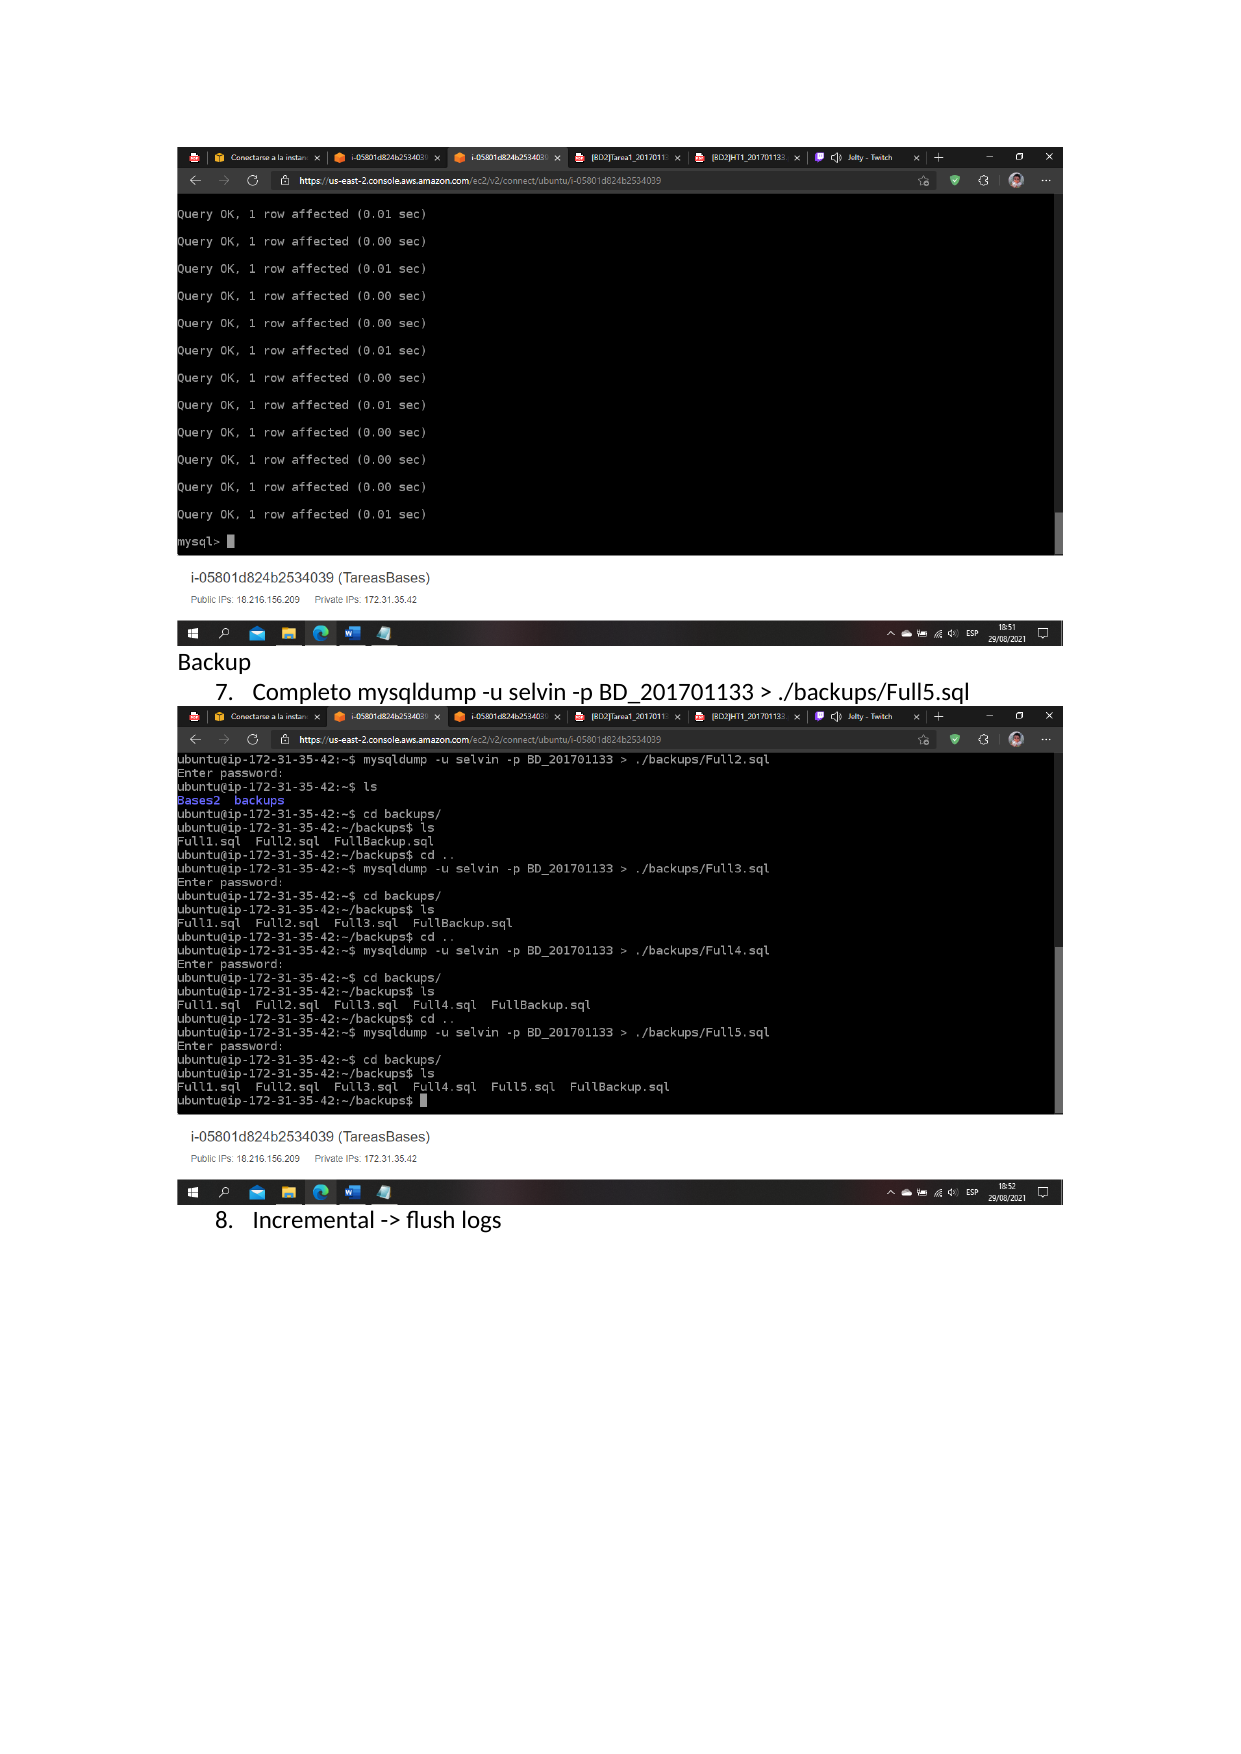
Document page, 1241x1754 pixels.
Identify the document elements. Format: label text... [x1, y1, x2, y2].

text Backup [177, 646, 1063, 676]
list Completo mysqldump -u selvin -p BD_201701133 > ./backups/Full5.sql [215, 676, 1063, 706]
picture [177, 147, 1063, 646]
list Incremental -> flush logs [215, 1205, 1063, 1235]
picture [177, 706, 1063, 1205]
